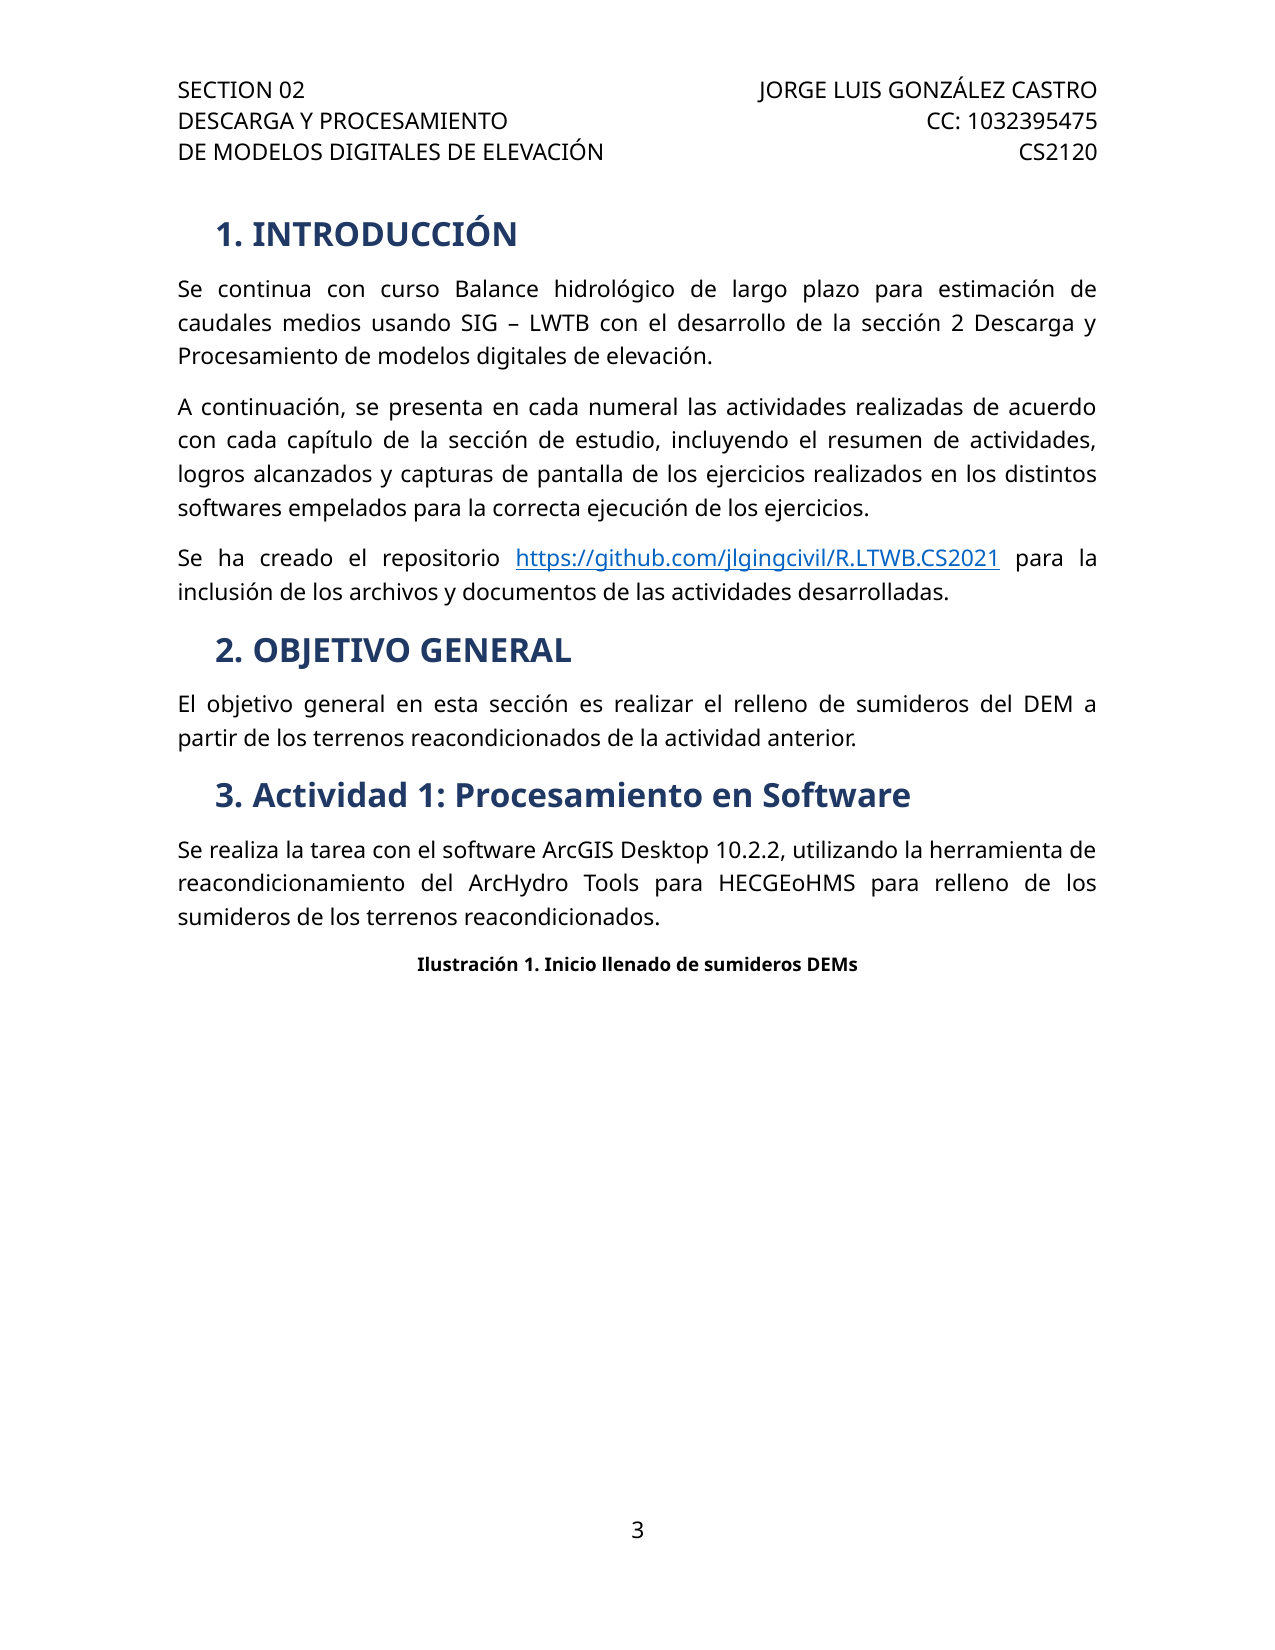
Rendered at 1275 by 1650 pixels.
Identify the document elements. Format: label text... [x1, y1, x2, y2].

text El objetivo general en esta sección es realizar el relleno de sumideros del DEM a partir de los terrenos reacondicionados de la actividad anterior. [177, 688, 1098, 753]
subtitle Actividad 1: Procesamiento en Software [215, 772, 1098, 817]
text Se realiza la tarea con el software ArcGIS Desktop 10.2.2, utilizando la herramienta de reacondicionamiento del ArcHydro Tools para HECGEoHMS para relleno de los sumideros de los terrenos reacondicionados. [177, 833, 1098, 932]
text Se ha creado el repositorio https://github.com/jlgingcivil/R.LTWB.CS2021 para la inclusión de los archivos y documentos de las actividades desarrolladas. [177, 542, 1098, 607]
subtitle Introducción [215, 211, 1098, 257]
text A continuación, se presenta en cada numeral las actividades realizadas de acuerdo con cada capítulo de la sección de estudio, incluyendo el resumen de actividades, logros alcanzados y capturas de pantalla de los ejercicios realizados en los distintos softwares empelados para la correcta ejecución de los ejercicios. [177, 391, 1098, 523]
text Se continua con curso Balance hidrológico de largo plazo para estimación de caudales medios usando SIG – LWTB con el desarrollo de la sección 2 Descarga y Procesamiento de modelos digitales de elevación. [177, 273, 1098, 371]
subtitle Objetivo General [215, 626, 1098, 672]
